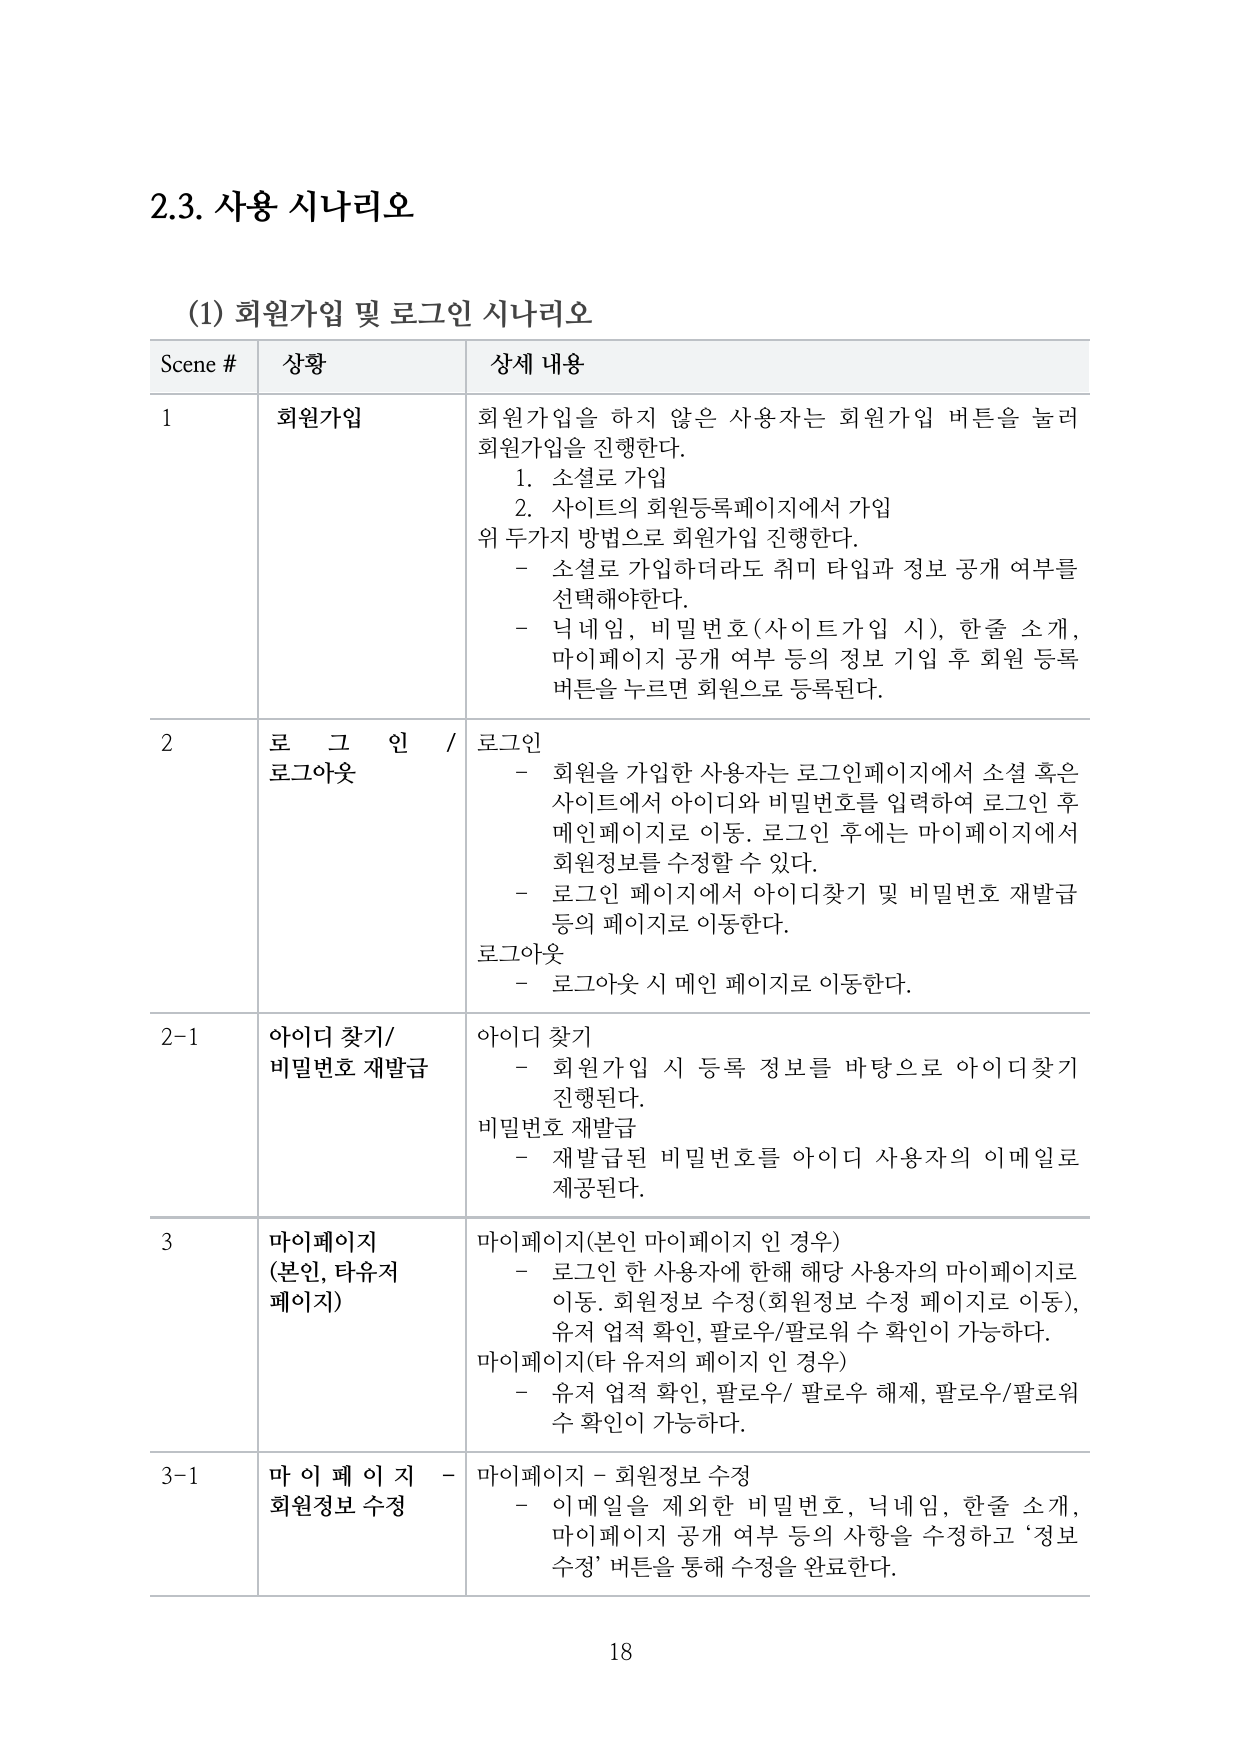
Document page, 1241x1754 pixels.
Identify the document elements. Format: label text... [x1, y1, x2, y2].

table_cell 회원가입을 하지 않은 사용자는 회원가입 버튼을 눌러 회원가입을 진행한다. 소셜로 가입 사이트의 회원등록페이지에서 가입 위 두가지 방법으로 회원가입 진행한다. 소셜로 가입하더라도 취미 타입과 정보 공개 여부를 선택해야한다. 닉네임, 비밀번호(사이트가입 시), 한줄 소개, 마이페이지 공개 여부 등의 정보 기입 후 회원 등록 버튼을 누르면 회원으로 등록된다. [467, 395, 1089, 717]
table_cell 3 [150, 1219, 257, 1451]
table_cell 마이페이지 - 회원정보 수정 [259, 1453, 465, 1594]
table_cell 2 [150, 720, 257, 1012]
table_cell 아이디 찾기 회원가입 시 등록 정보를 바탕으로 아이디찾기 진행된다. 비밀번호 재발급 재발급된 비밀번호를 아이디 사용자의 이메일로 제공된다. [467, 1014, 1089, 1216]
table_header 상황 [259, 341, 465, 392]
table_cell 3-1 [150, 1453, 257, 1594]
table_header 상세 내용 [467, 341, 1089, 392]
table_cell 아이디 찾기/ 비밀번호 재발급 [259, 1014, 465, 1216]
table_header Scene # [150, 341, 257, 392]
subtitle 2.3. 사용 시나리오 [150, 187, 1090, 226]
table_cell 1 [150, 395, 257, 717]
table_cell 회원가입 [259, 395, 465, 717]
table_cell 로그인 회원을 가입한 사용자는 로그인페이지에서 소셜 혹은 사이트에서 아이디와 비밀번호를 입력하여 로그인 후 메인페이지로 이동. 로그인 후에는 마이페이지에서 회원정보를 수정할 수 있다. 로그인 페이지에서 아이디찾기 및 비밀번호 재발급 등의 페이지로 이동한다. 로그아웃 로그아웃 시 메인 페이지로 이동한다. [467, 720, 1089, 1012]
table_cell 마이페이지 (본인, 타유저 페이지) [259, 1219, 465, 1451]
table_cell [467, 1453, 1089, 1594]
subtitle 회원가입 및 로그인 시나리오 [187, 297, 1090, 331]
table_cell 2-1 [150, 1014, 257, 1216]
table_cell 로그인/ 로그아웃 [259, 720, 465, 1012]
table_cell 마이페이지(본인 마이페이지 인 경우) 로그인 한 사용자에 한해 해당 사용자의 마이페이지로 이동. 회원정보 수정(회원정보 수정 페이지로 이동), 유저 업적 확인, 팔로우/팔로워 수 확인이 가능하다. 마이페이지(타 유저의 페이지 인 경우) 유저 업적 확인, 팔로우/ 팔로우 해제, 팔로우/팔로워 수 확인이 가능하다. [467, 1219, 1089, 1451]
